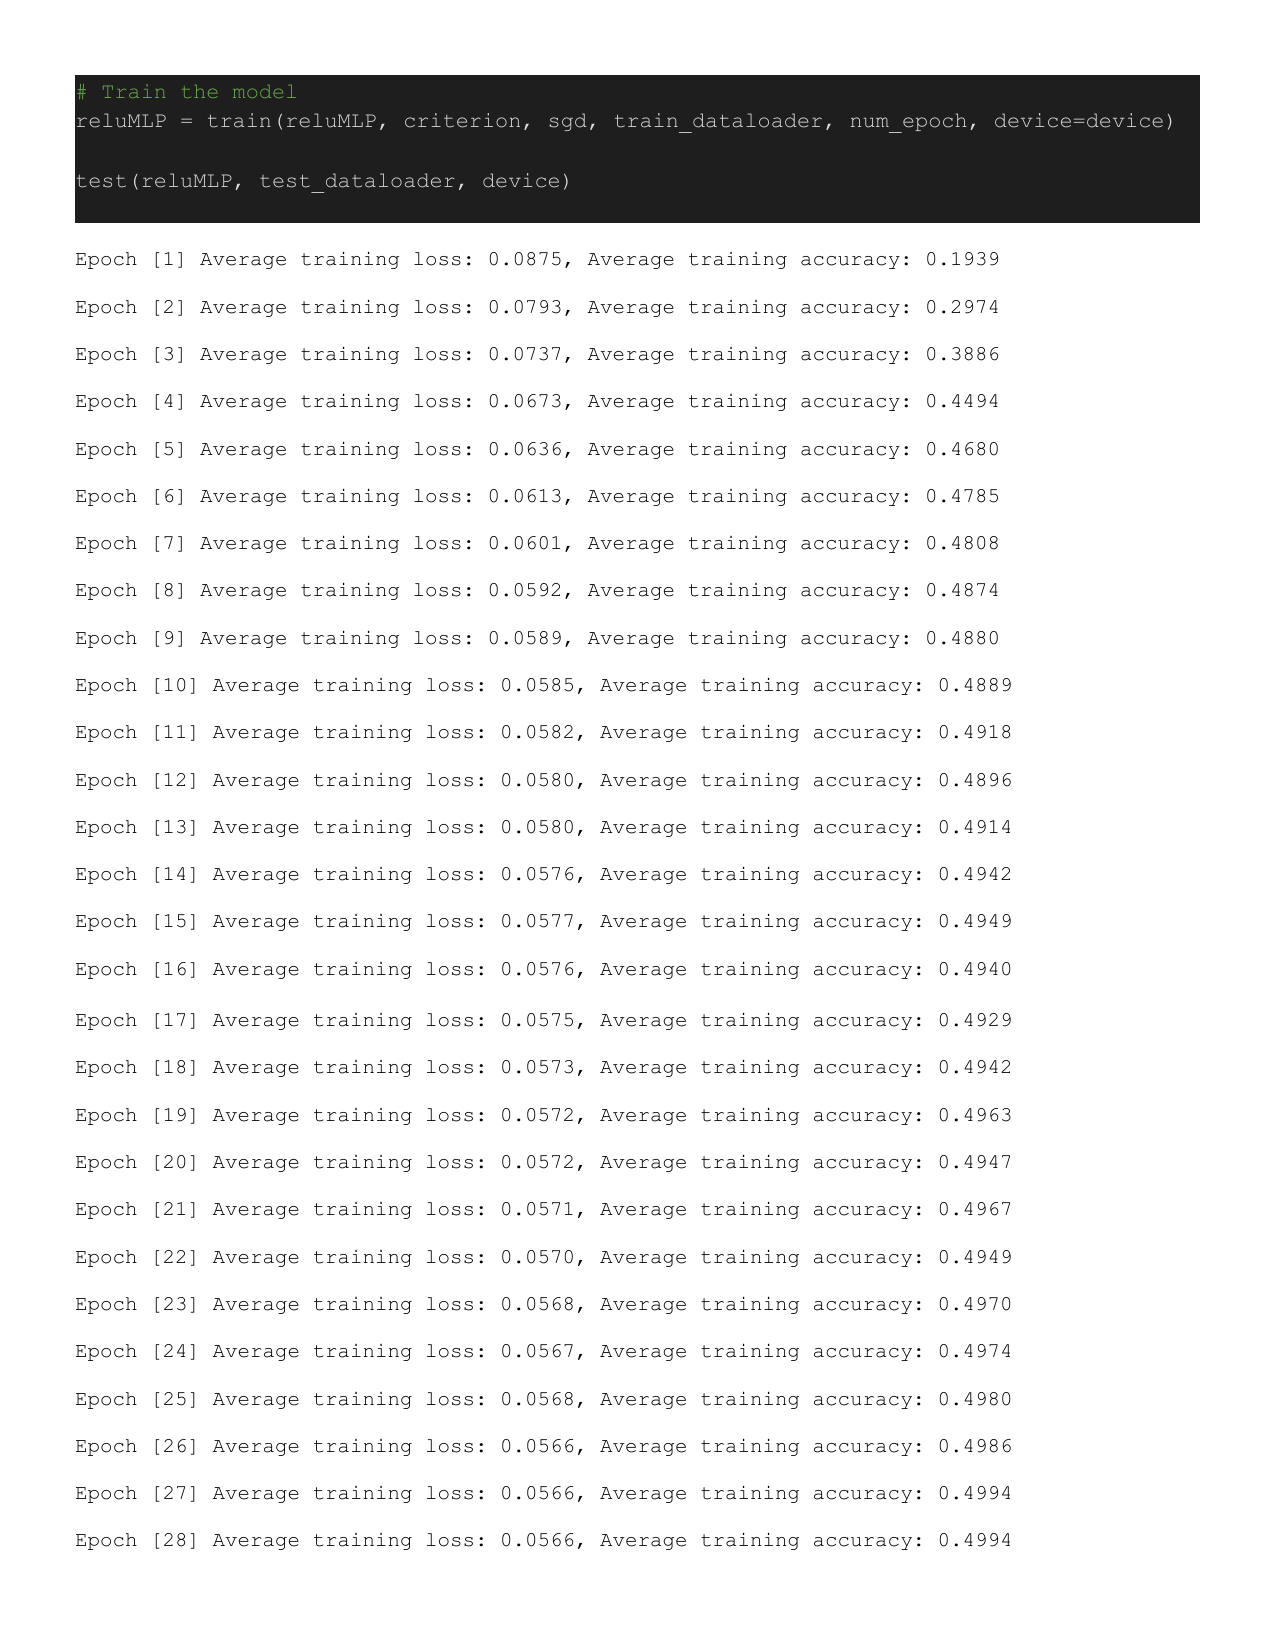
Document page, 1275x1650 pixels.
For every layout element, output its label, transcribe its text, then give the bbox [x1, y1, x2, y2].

text Epoch [2] Average training loss: 0.0793, Average training accuracy: 0.2974 [75, 296, 1200, 319]
text Epoch [16] Average training loss: 0.0576, Average training accuracy: 0.4940 [75, 958, 1200, 981]
text Epoch [4] Average training loss: 0.0673, Average training accuracy: 0.4494 [75, 390, 1200, 414]
text Epoch [14] Average training loss: 0.0576, Average training accuracy: 0.4942 [75, 863, 1200, 887]
text Epoch [26] Average training loss: 0.0566, Average training accuracy: 0.4986 [75, 1435, 1200, 1458]
text Epoch [25] Average training loss: 0.0568, Average training accuracy: 0.4980 [75, 1387, 1200, 1411]
text Epoch [18] Average training loss: 0.0573, Average training accuracy: 0.4942 [75, 1056, 1200, 1080]
text Epoch [9] Average training loss: 0.0589, Average training accuracy: 0.4880 [75, 627, 1200, 650]
text Epoch [23] Average training loss: 0.0568, Average training accuracy: 0.4970 [75, 1293, 1200, 1317]
text test(reluMLP, test_dataloader, device) [75, 164, 1200, 194]
text Epoch [21] Average training loss: 0.0571, Average training accuracy: 0.4967 [75, 1198, 1200, 1222]
text Epoch [12] Average training loss: 0.0580, Average training accuracy: 0.4896 [75, 769, 1200, 792]
text Epoch [20] Average training loss: 0.0572, Average training accuracy: 0.4947 [75, 1151, 1200, 1175]
text Epoch [11] Average training loss: 0.0582, Average training accuracy: 0.4918 [75, 721, 1200, 745]
text Epoch [22] Average training loss: 0.0570, Average training accuracy: 0.4949 [75, 1246, 1200, 1269]
text Epoch [24] Average training loss: 0.0567, Average training accuracy: 0.4974 [75, 1340, 1200, 1364]
text Epoch [19] Average training loss: 0.0572, Average training accuracy: 0.4963 [75, 1104, 1200, 1127]
text Epoch [7] Average training loss: 0.0601, Average training accuracy: 0.4808 [75, 532, 1200, 556]
text Epoch [17] Average training loss: 0.0575, Average training accuracy: 0.4929 [75, 1009, 1200, 1033]
text Epoch [5] Average training loss: 0.0636, Average training accuracy: 0.4680 [75, 438, 1200, 461]
text Epoch [28] Average training loss: 0.0566, Average training accuracy: 0.4994 [75, 1529, 1200, 1553]
text Epoch [27] Average training loss: 0.0566, Average training accuracy: 0.4994 [75, 1482, 1200, 1506]
text reluMLP = train(reluMLP, criterion, sgd, train_dataloader, num_epoch, device=device) [75, 105, 1200, 134]
text Epoch [8] Average training loss: 0.0592, Average training accuracy: 0.4874 [75, 579, 1200, 603]
text Epoch [6] Average training loss: 0.0613, Average training accuracy: 0.4785 [75, 485, 1200, 508]
text Epoch [13] Average training loss: 0.0580, Average training accuracy: 0.4914 [75, 816, 1200, 839]
text Epoch [10] Average training loss: 0.0585, Average training accuracy: 0.4889 [75, 674, 1200, 698]
text Epoch [1] Average training loss: 0.0875, Average training accuracy: 0.1939 [75, 248, 1200, 272]
text Epoch [15] Average training loss: 0.0577, Average training accuracy: 0.4949 [75, 911, 1200, 934]
text Epoch [3] Average training loss: 0.0737, Average training accuracy: 0.3886 [75, 343, 1200, 367]
text # Train the model [75, 75, 1200, 105]
